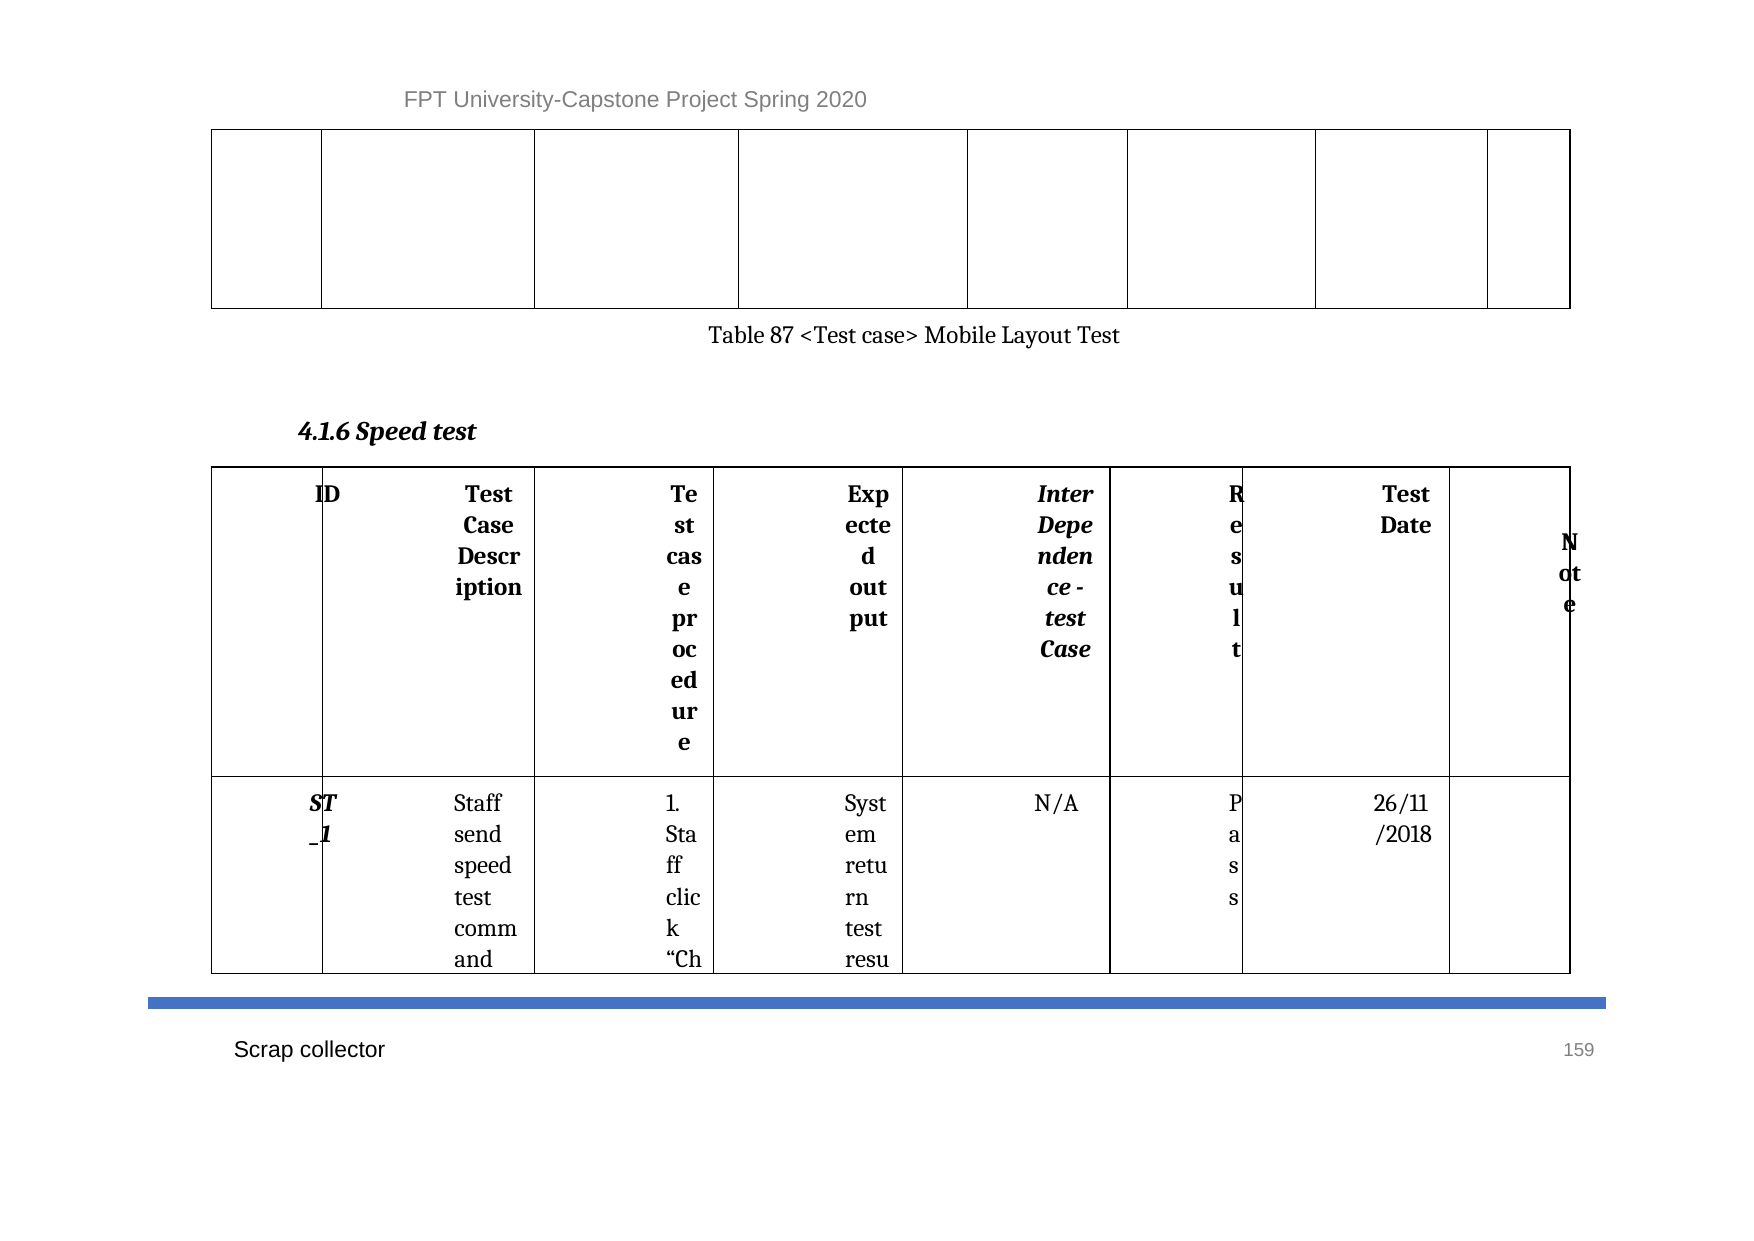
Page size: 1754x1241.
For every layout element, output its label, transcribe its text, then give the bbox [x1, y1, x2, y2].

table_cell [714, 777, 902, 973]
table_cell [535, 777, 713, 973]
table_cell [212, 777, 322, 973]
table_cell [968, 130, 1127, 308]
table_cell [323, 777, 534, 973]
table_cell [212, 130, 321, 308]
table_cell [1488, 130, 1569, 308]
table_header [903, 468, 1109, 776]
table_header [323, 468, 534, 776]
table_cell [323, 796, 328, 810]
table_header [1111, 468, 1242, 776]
text 4.1.6 Speed test [185, 416, 1606, 447]
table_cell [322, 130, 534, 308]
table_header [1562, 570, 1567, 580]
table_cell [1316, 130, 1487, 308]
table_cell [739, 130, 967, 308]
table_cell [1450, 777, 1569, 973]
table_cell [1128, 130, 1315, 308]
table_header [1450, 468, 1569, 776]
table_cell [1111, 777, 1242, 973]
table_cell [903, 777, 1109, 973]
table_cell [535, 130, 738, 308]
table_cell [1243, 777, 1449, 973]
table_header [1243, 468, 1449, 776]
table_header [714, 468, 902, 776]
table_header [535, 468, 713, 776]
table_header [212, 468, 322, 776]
